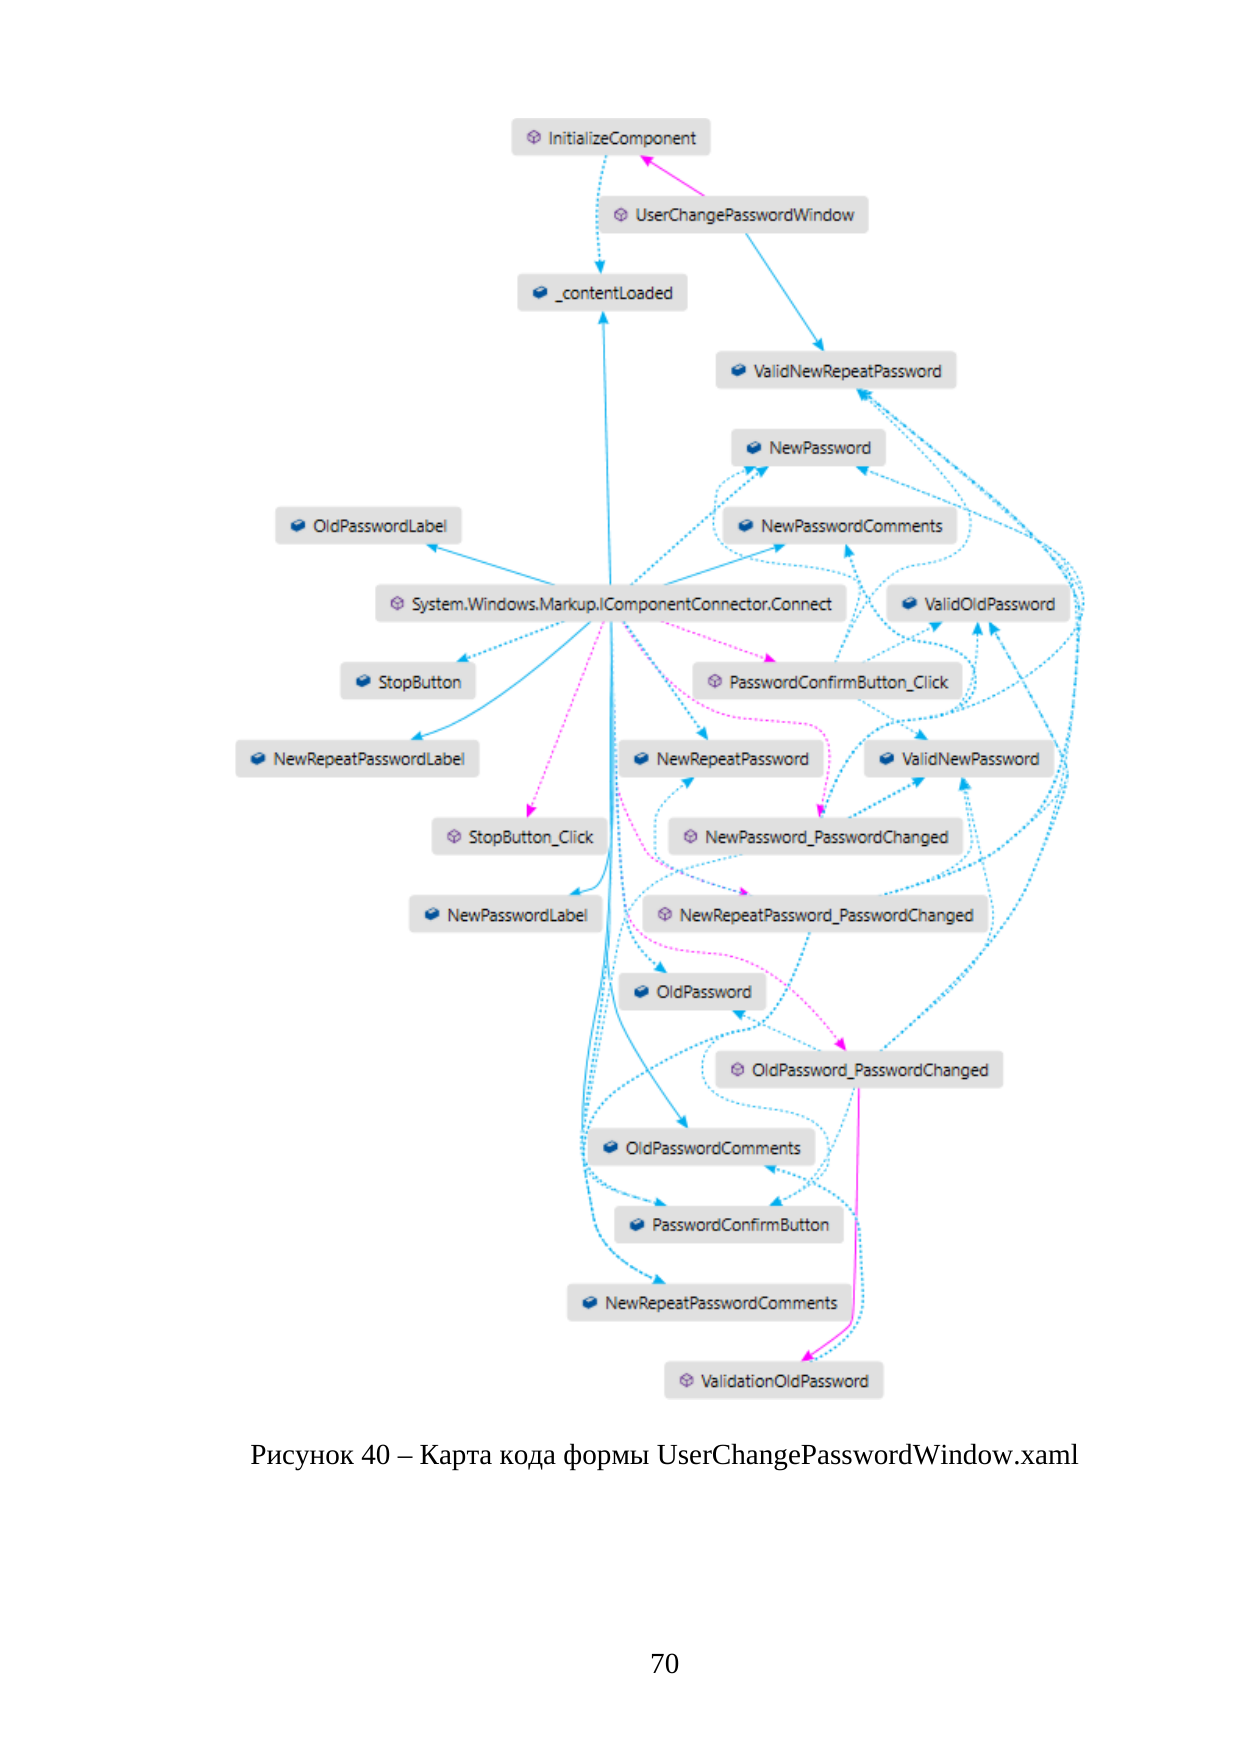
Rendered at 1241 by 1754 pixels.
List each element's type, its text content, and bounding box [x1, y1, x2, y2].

picture [235, 118, 1094, 1400]
text Рисунок 40 – Карта кода формы UserChangePasswordWindow.xaml [177, 1437, 1152, 1471]
